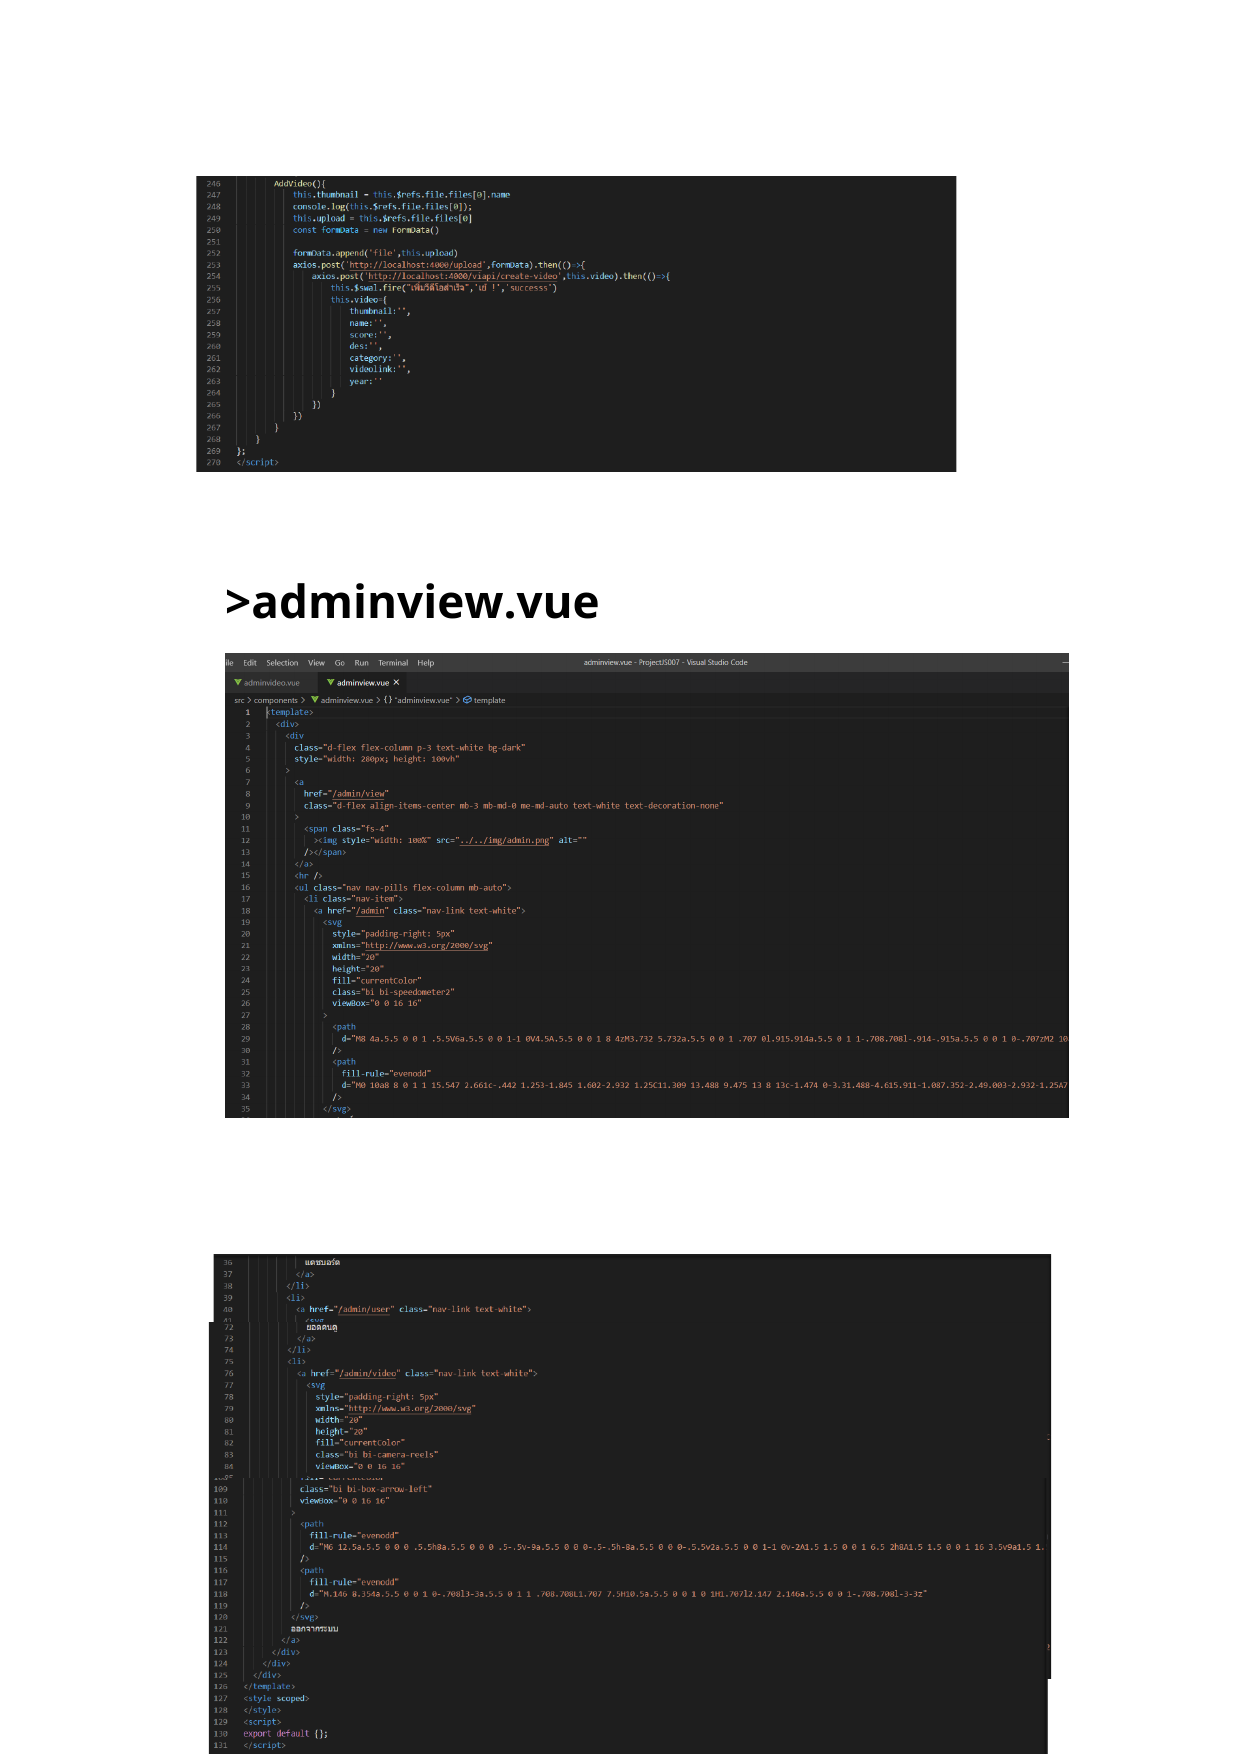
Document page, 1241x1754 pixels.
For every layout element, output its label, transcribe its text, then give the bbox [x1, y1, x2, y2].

text >adminview.vue [225, 570, 1090, 632]
picture [196, 176, 957, 472]
picture [208, 1254, 1052, 1754]
picture [225, 653, 1069, 1118]
